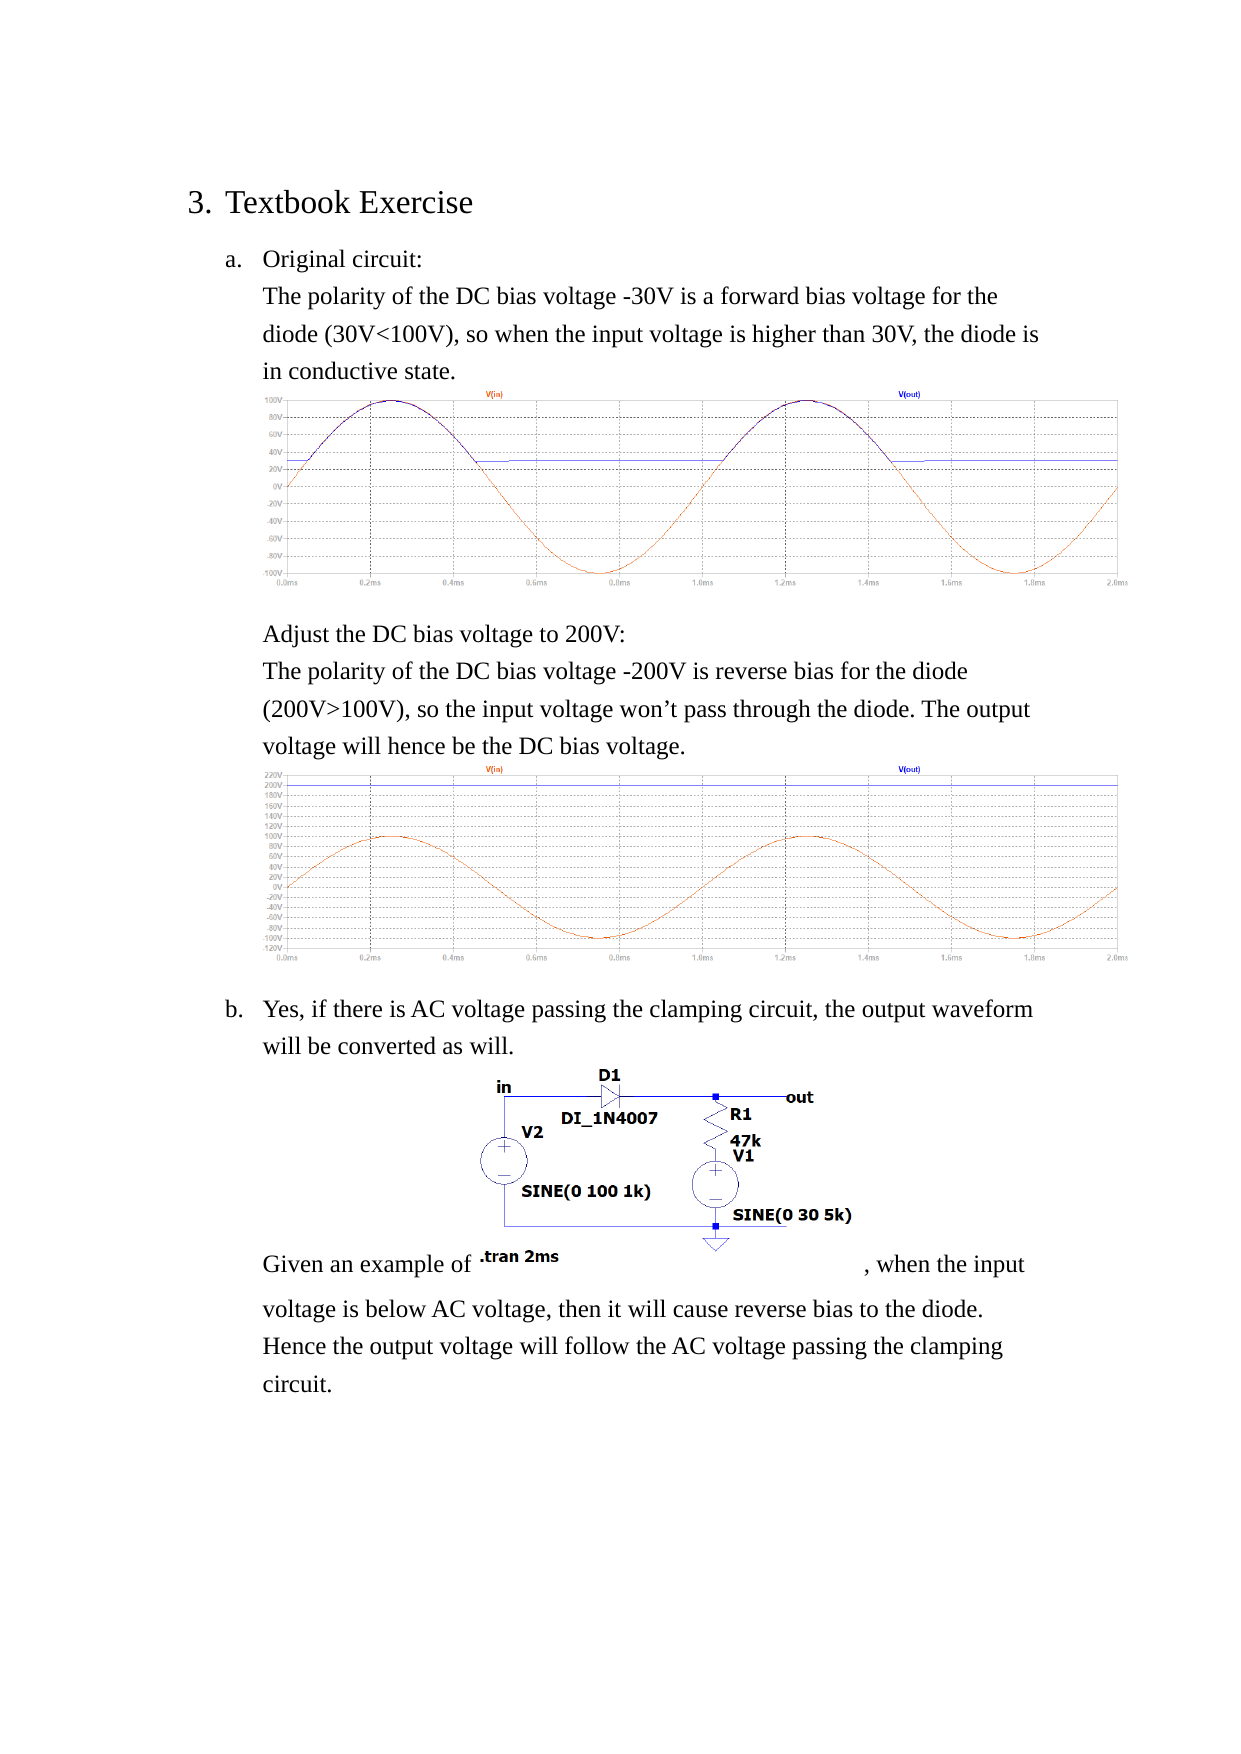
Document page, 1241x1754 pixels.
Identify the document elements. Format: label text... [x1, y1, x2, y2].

list Adjust the DC bias voltage to 200V: [262, 614, 1053, 652]
list The polarity of the DC bias voltage -30V is a forward bias voltage for the diode (30V<100V), so when the input voltage is higher than 30V, the diode is in conductive state. [262, 277, 1053, 389]
list Original circuit: [225, 239, 1053, 277]
list The polarity of the DC bias voltage -200V is reverse bias for the diode (200V>100V), so the input voltage won’t pass through the diode. The output voltage will hence be the DC bias voltage. [262, 652, 1053, 764]
list Textbook Exercise [187, 164, 1053, 239]
picture [471, 1064, 864, 1263]
list Yes, if there is AC voltage passing the clamping circuit, the output waveform will be converted as will. [225, 989, 1053, 1064]
picture [262, 764, 1128, 963]
picture [262, 389, 1128, 588]
